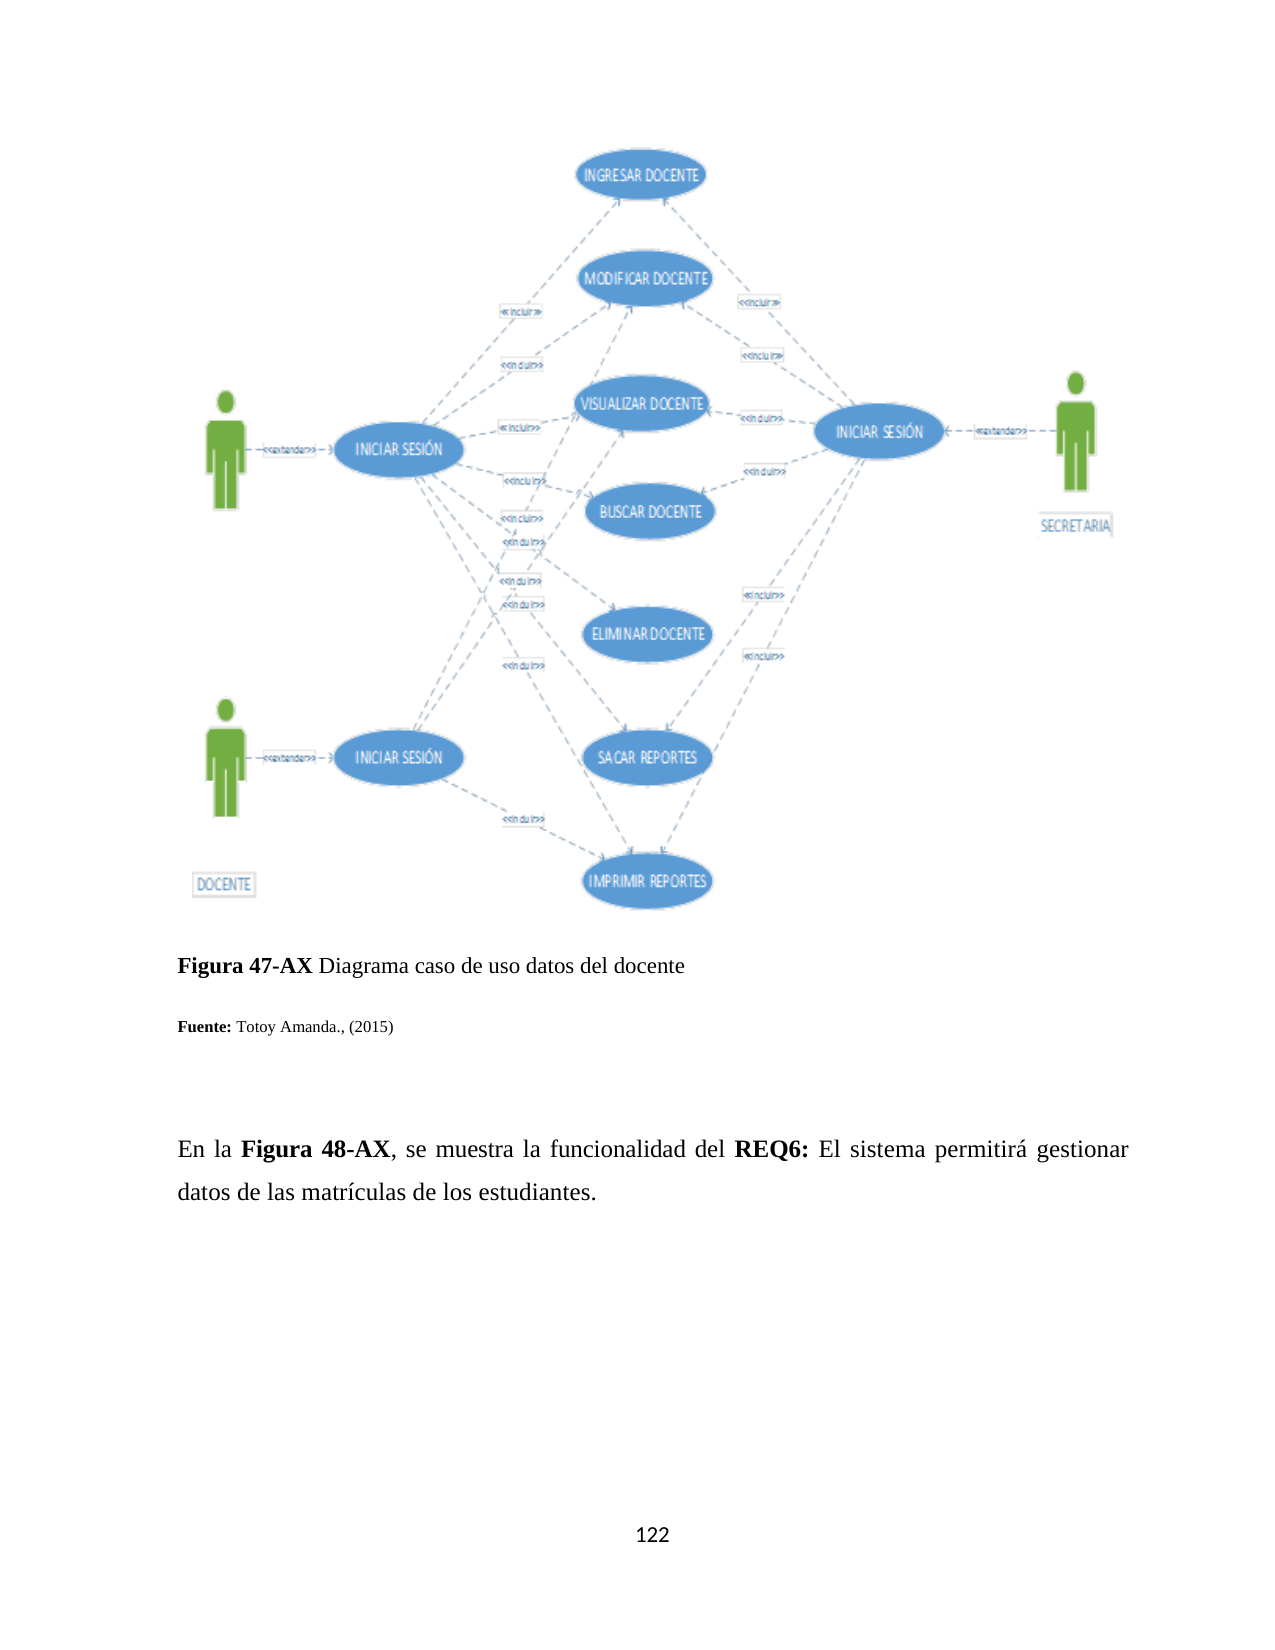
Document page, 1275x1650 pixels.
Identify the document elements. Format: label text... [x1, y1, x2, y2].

text Figura 47-AX Diagrama caso de uso datos del docente [177, 952, 1127, 978]
text En la Figura 48-AX, se muestra la funcionalidad del REQ6: El sistema permitirá gestionar datos de las matrículas de los estudiantes. [177, 1134, 1129, 1206]
text Fuente: Totoy Amanda., (2015) [177, 1017, 1127, 1036]
picture [192, 147, 1115, 914]
